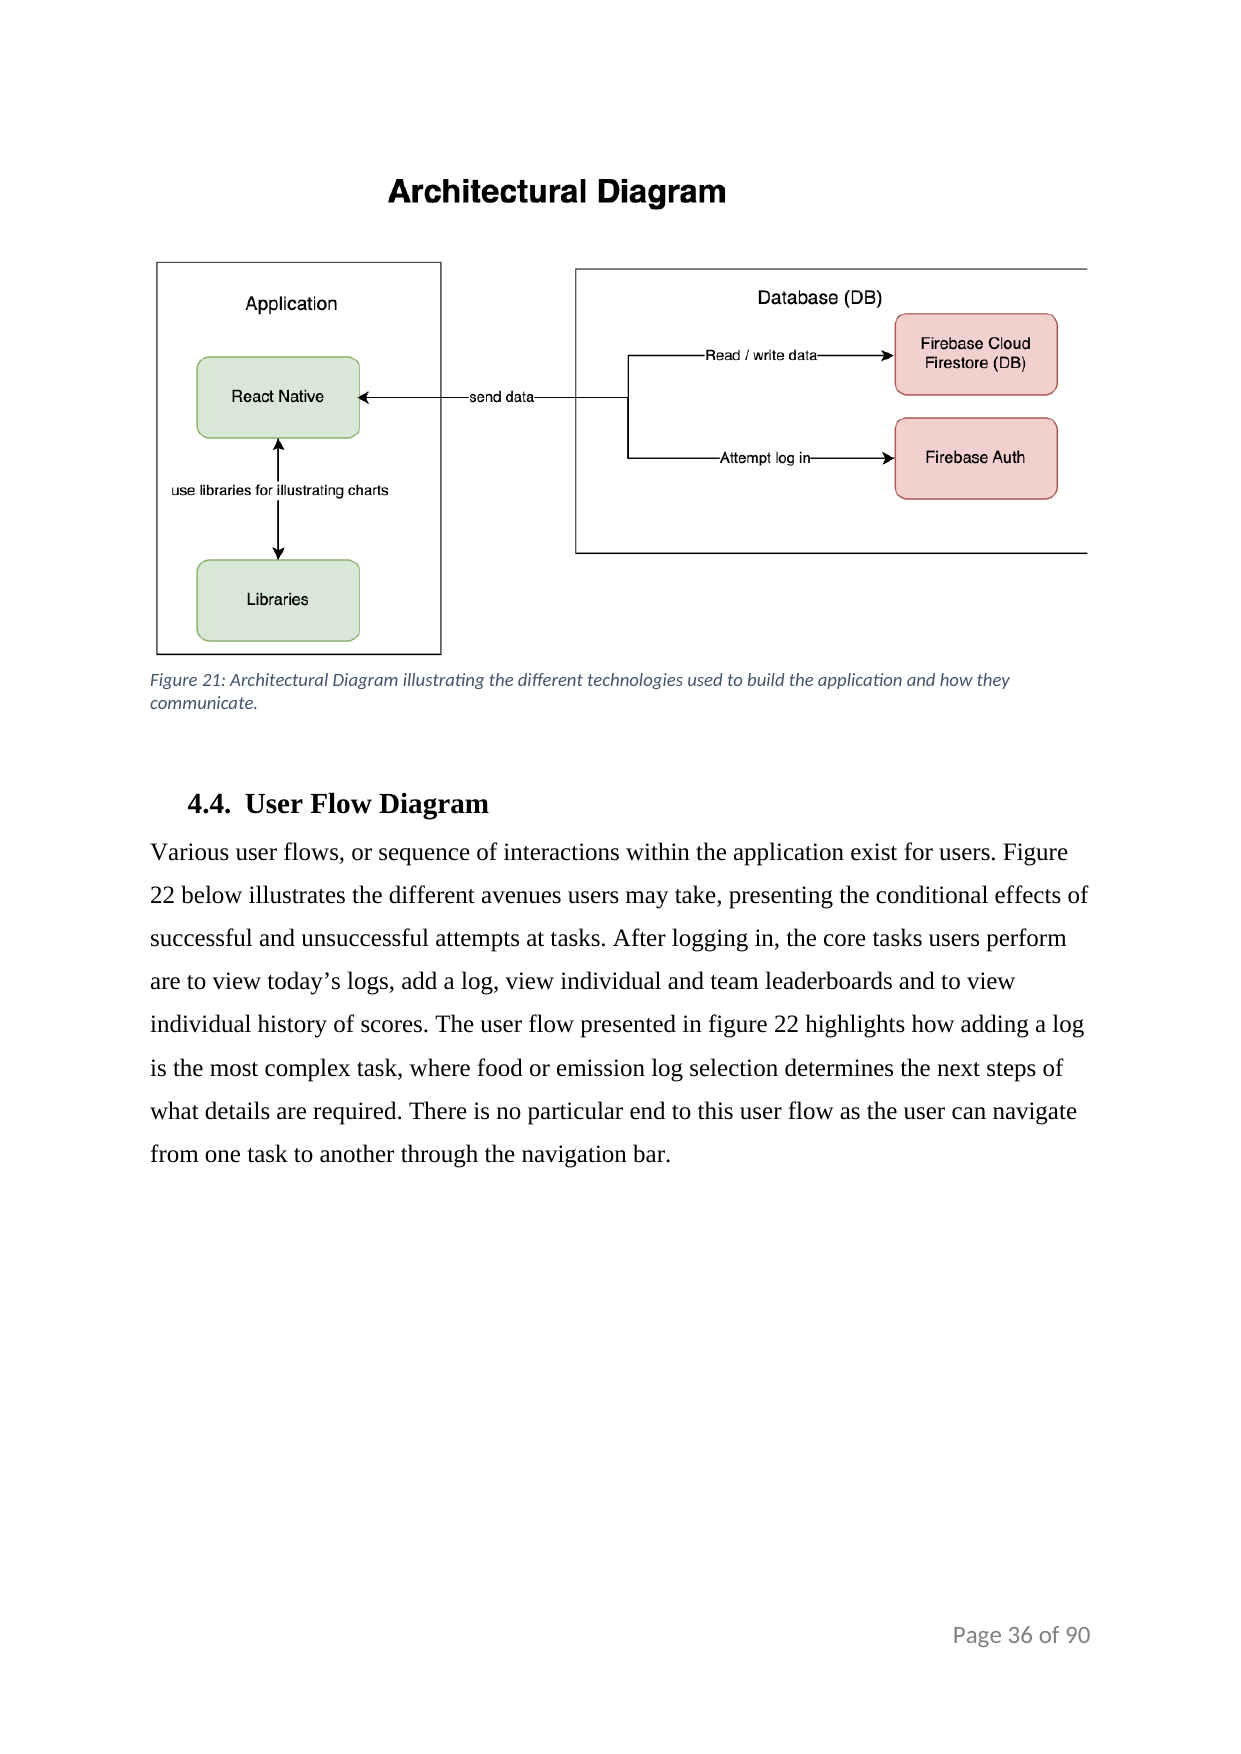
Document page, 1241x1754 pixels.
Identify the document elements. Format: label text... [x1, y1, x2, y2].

picture [150, 172, 1087, 658]
subtitle User Flow Diagram [187, 787, 1090, 820]
text Various user flows, or sequence of interactions within the application exist for users. Figure 22 below illustrates the different avenues users may take, presenting the conditional effects of successful and unsuccessful attempts at tasks. After logging in, the core tasks users perform are to view today’s logs, add a log, view individual and team leaderboards and to view individual history of scores. The user flow presented in figure 22 highlights how adding a log is the most complex task, where food or emission log selection determines the next steps of what details are required. There is no particular end to this user flow as the user can navigate from one task to another through the navigation bar. [150, 837, 1090, 1168]
